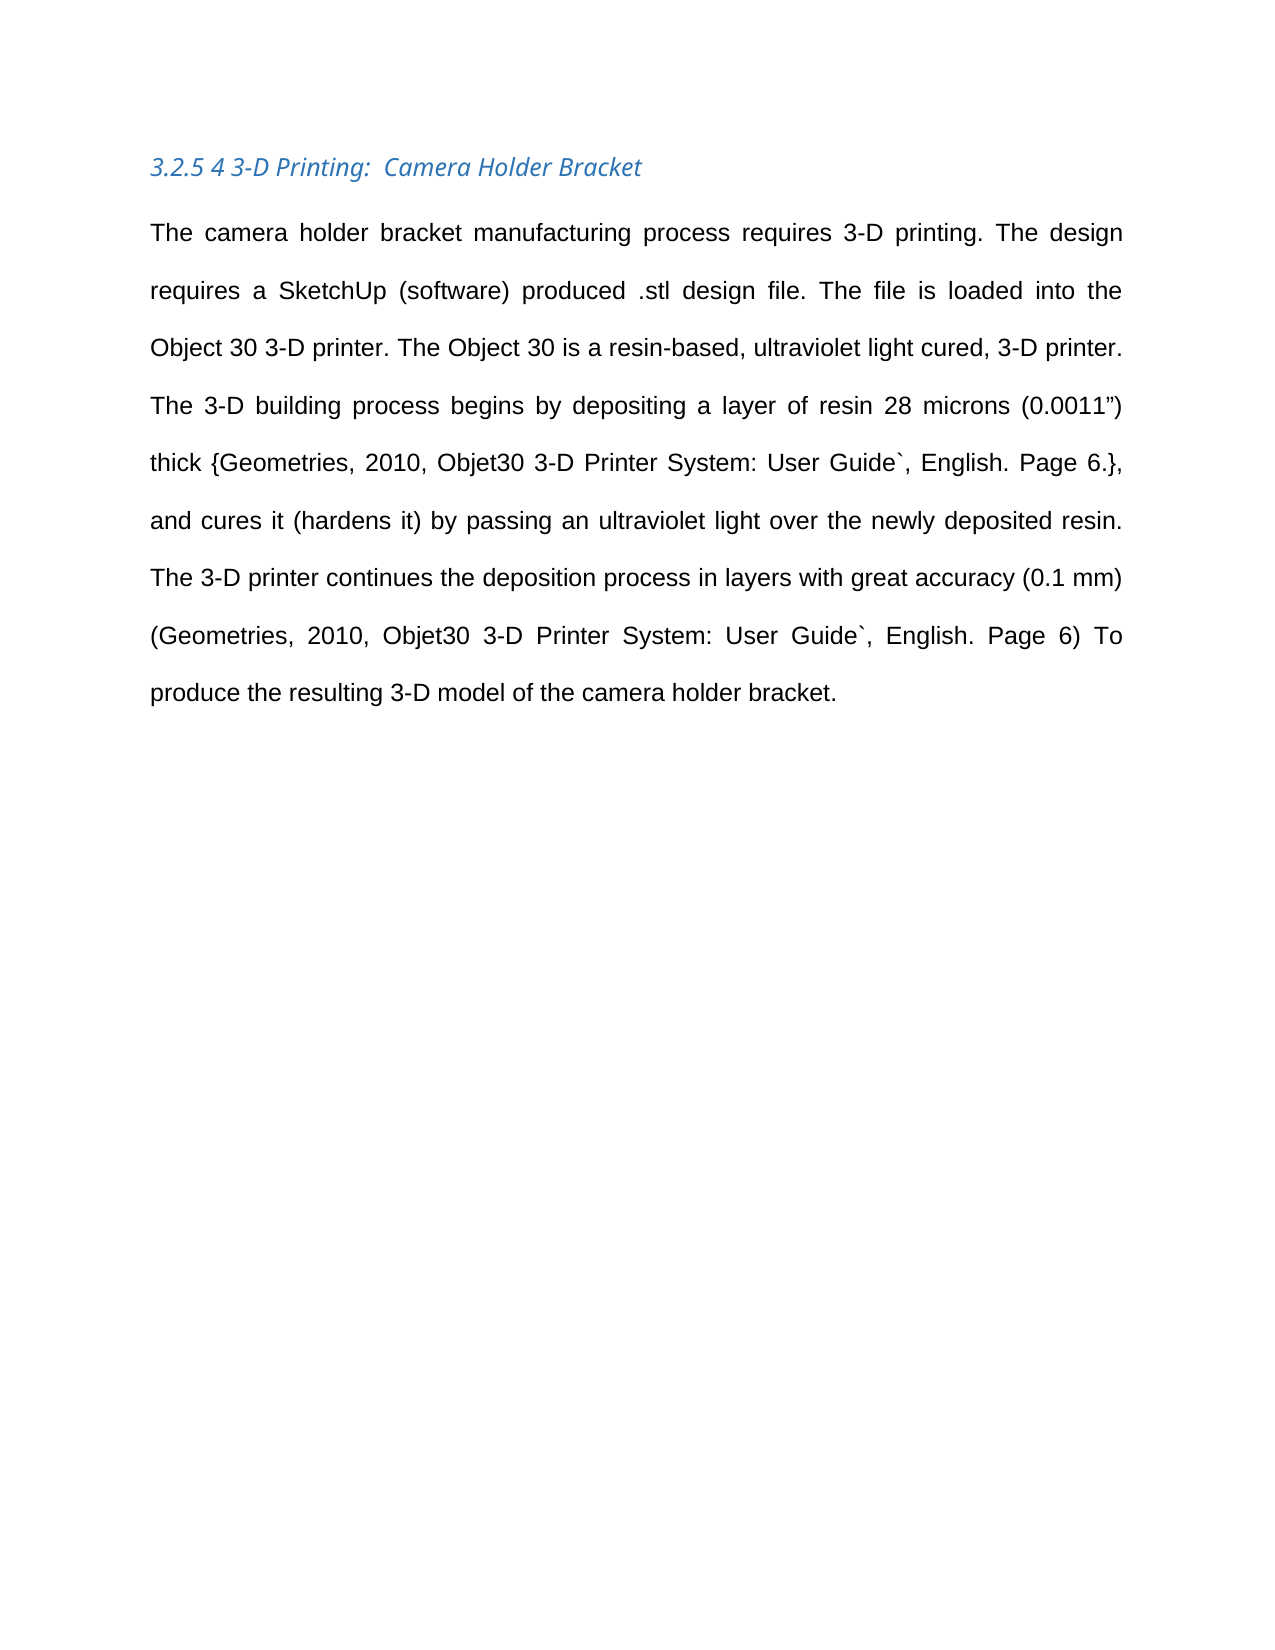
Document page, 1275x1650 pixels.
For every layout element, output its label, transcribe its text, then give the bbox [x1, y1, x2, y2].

text The camera holder bracket manufacturing process requires 3-D printing. The design requires a SketchUp (software) produced .stl design file. The file is loaded into the Object 30 3-D printer. The Object 30 is a resin-based, ultraviolet light cured, 3-D printer. The 3-D building process begins by depositing a layer of resin 28 microns (0.0011”) thick {Geometries, 2010, Objet30 3-D Printer System: User Guide`, English. Page 6.}, and cures it (hardens it) by passing an ultraviolet light over the newly deposited resin. The 3-D printer continues the deposition process in layers with great accuracy (0.1 mm) (Geometries, 2010, Objet30 3-D Printer System: User Guide`, English. Page 6) To produce the resulting 3-D model of the camera holder bracket. [150, 218, 1125, 707]
subtitle 3.2.5 4 3-D Printing: Camera Holder Bracket [150, 150, 1125, 184]
